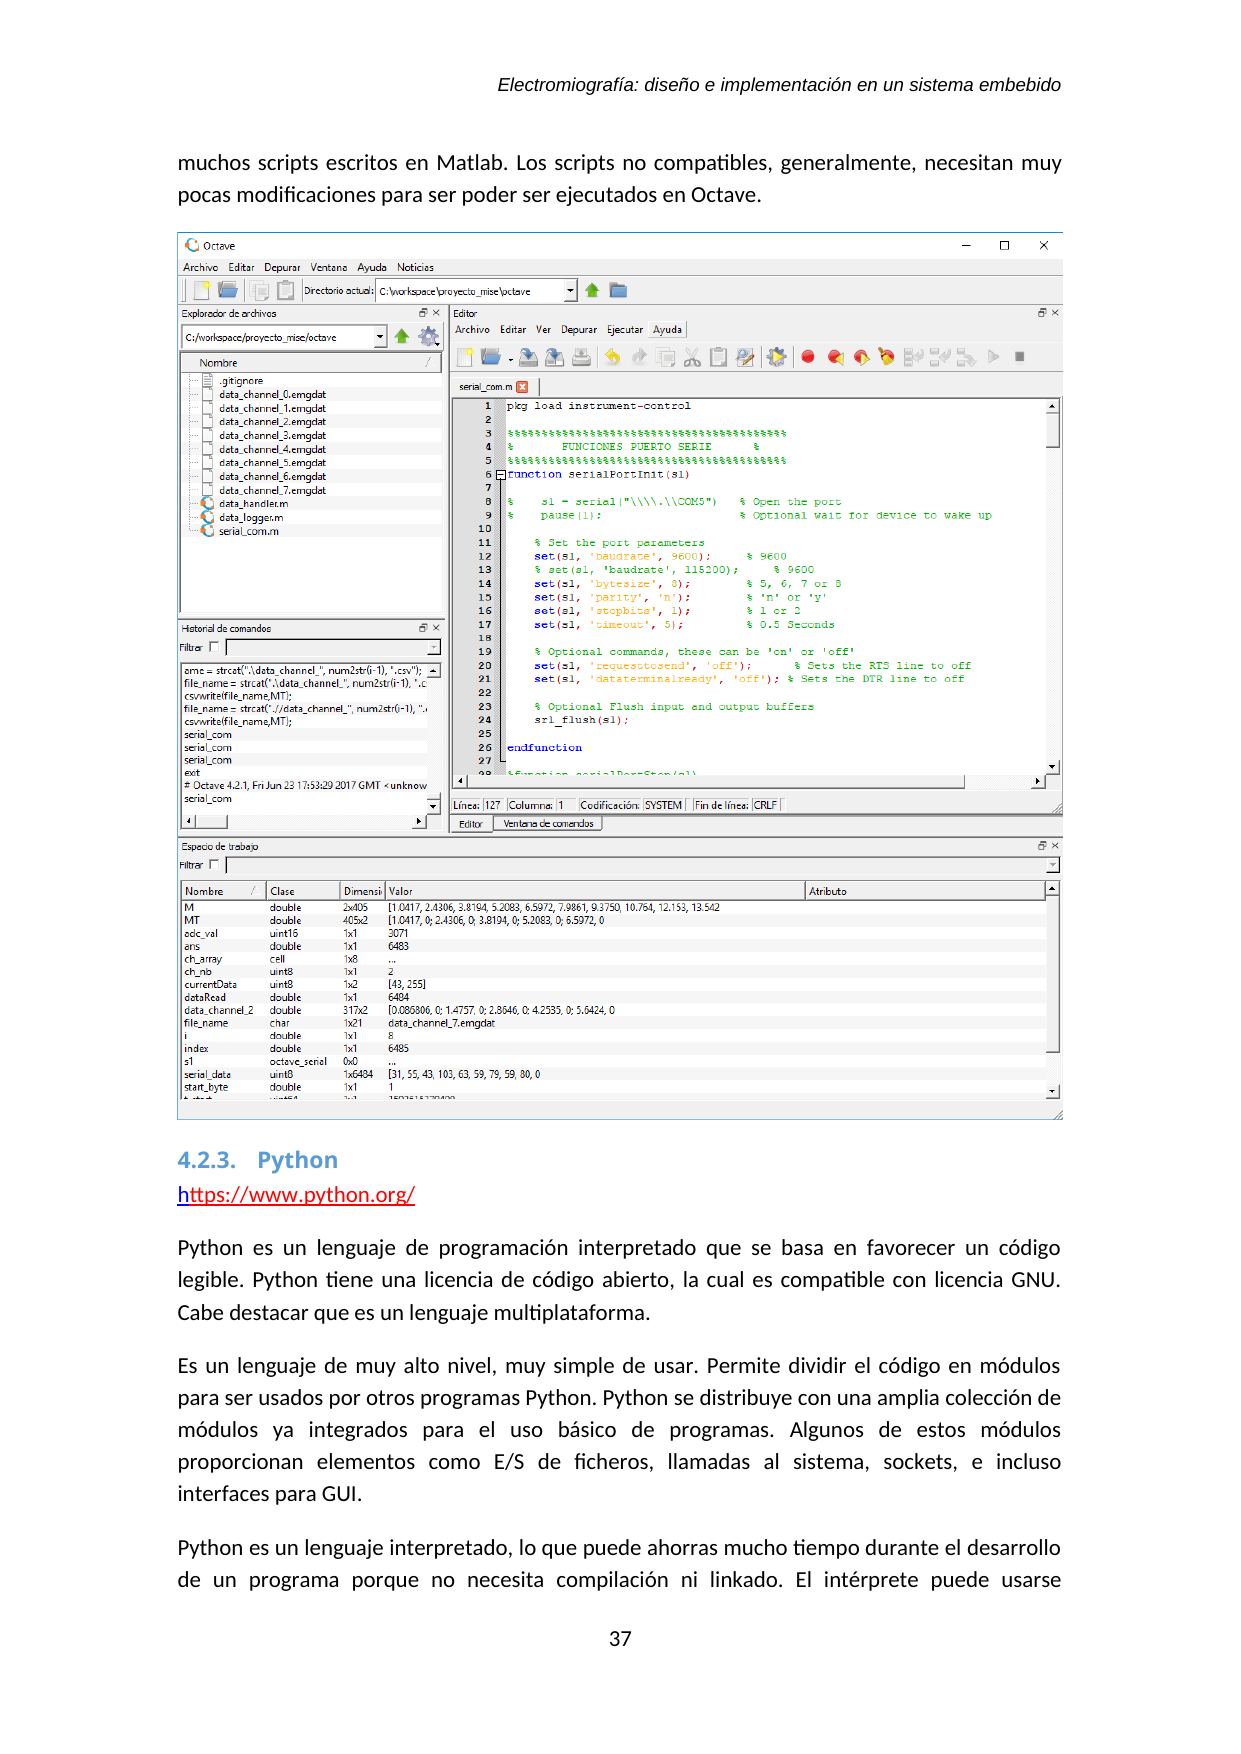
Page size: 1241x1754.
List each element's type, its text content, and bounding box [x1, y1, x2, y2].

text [177, 148, 1063, 208]
text Es un lenguaje de muy alto nivel, muy simple de usar. Permite dividir el código en módulos para ser usados por otros programas Python. Python se distribuye con una amplia colección de módulos ya integrados para el uso básico de programas. Algunos de estos módulos proporcionan elementos como E/S de ficheros, llamadas al sistema, sockets, e incluso interfaces para GUI. [177, 1351, 1063, 1508]
subtitle Python [177, 1144, 1063, 1176]
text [177, 1533, 1063, 1593]
text Python es un lenguaje de programación interpretado que se basa en favorecer un código legible. Python tiene una licencia de código abierto, la cual es compatible con licencia GNU. Cabe destacar que es un lenguaje multiplataforma. [177, 1233, 1063, 1326]
text https://www.python.org/ [177, 1180, 1063, 1208]
picture [177, 232, 1063, 1120]
